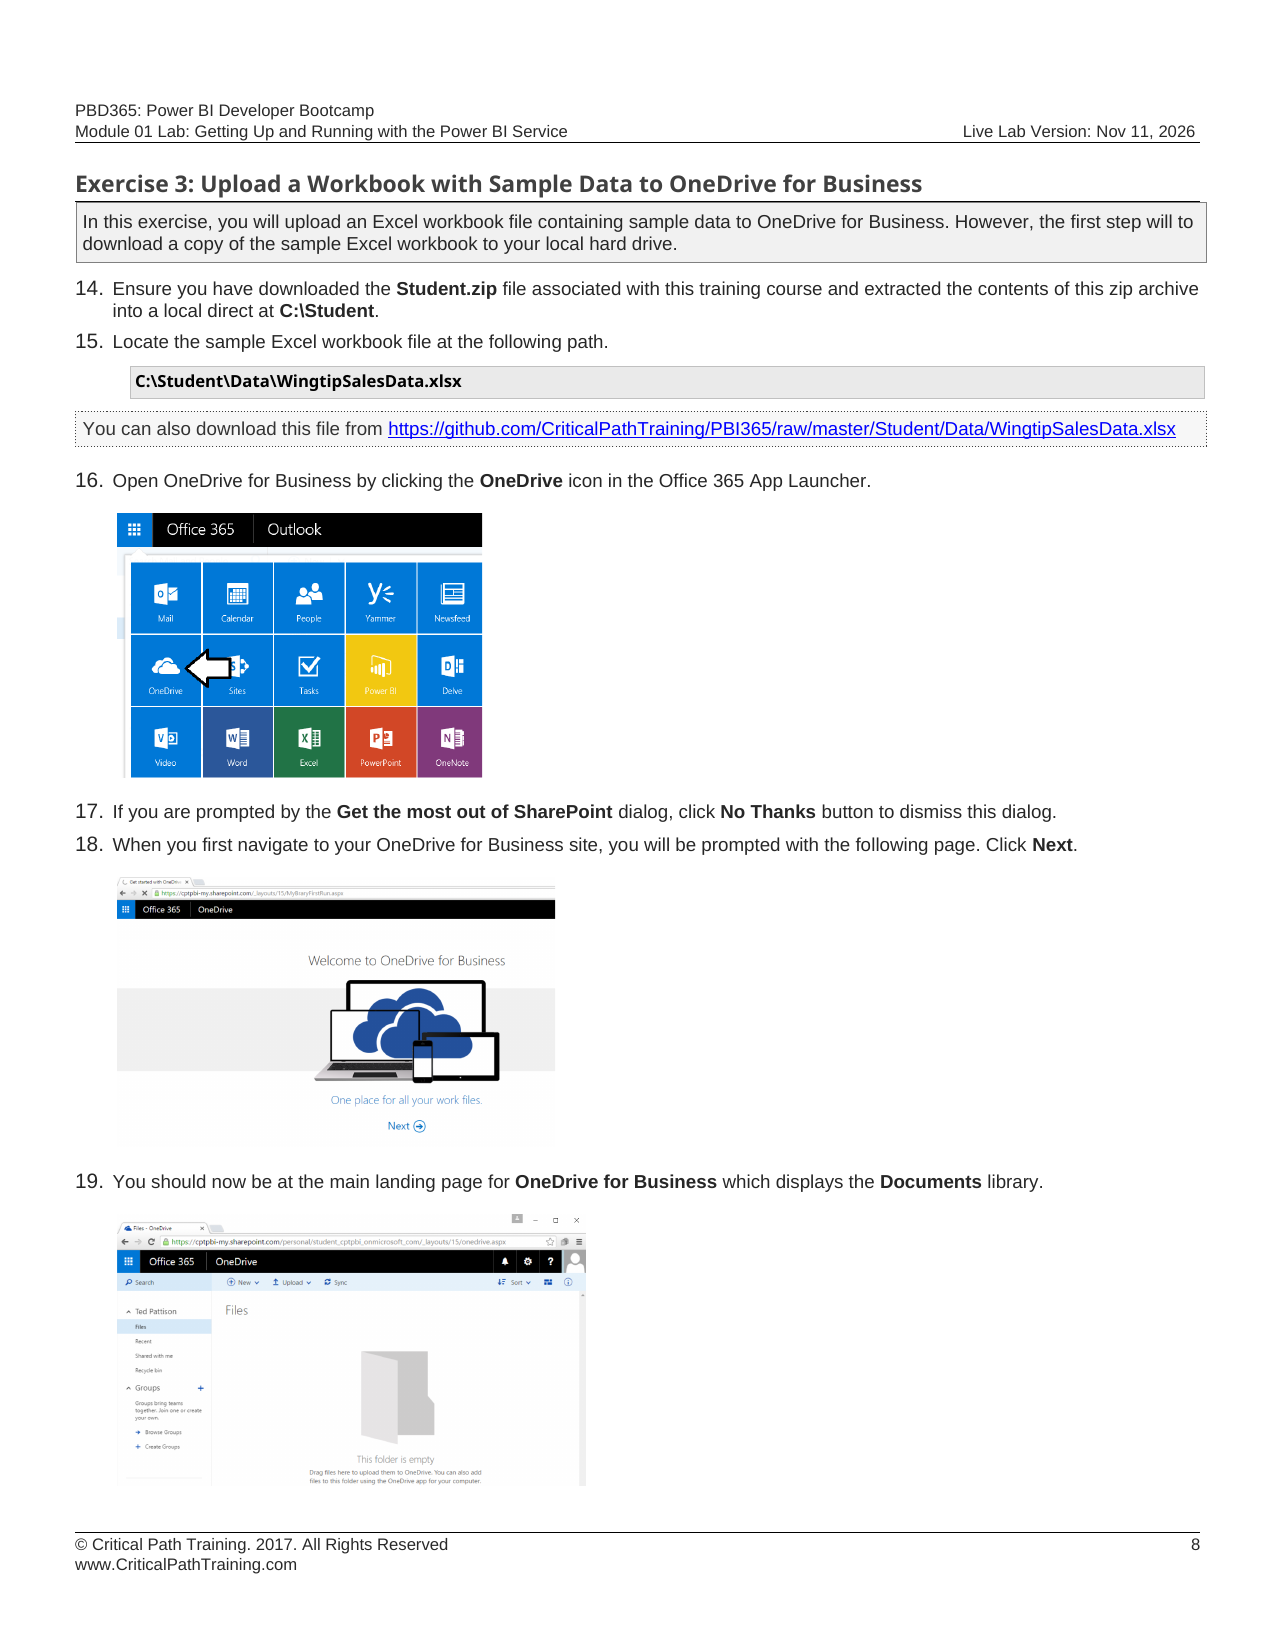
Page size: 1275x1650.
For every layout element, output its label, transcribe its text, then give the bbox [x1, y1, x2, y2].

text You should now be at the main landing page for OneDrive for Business which displays the Documents library. [75, 1168, 1200, 1192]
text You can also download this file from https://github.com/CriticalPathTraining/PBI365/raw/master/Student/Data/WingtipSalesData.xlsx [75, 411, 1207, 447]
text When you first navigate to your OneDrive for Business site, you will be prompted with the following page. Click Next. [75, 831, 1200, 855]
text In this exercise, you will upload an Excel workbook file containing sample data to OneDrive for Business. However, the first step will to download a copy of the sample Excel workbook to your local hard drive. [77, 203, 1206, 262]
text If you are prompted by the Get the most out of SharePoint dialog, click No Thanks button to dismiss this dialog. [75, 799, 1200, 823]
list Locate the sample Excel workbook file at the following path. [75, 329, 1200, 353]
text C:\Student\Data\WingtipSalesData.xlsx [131, 367, 1204, 398]
list Open OneDrive for Business by clicking the OneDrive icon in the Office 365 App Launcher. [75, 467, 1200, 491]
picture [117, 513, 483, 778]
list Ensure you have downloaded the Student.zip file associated with this training course and extracted the contents of this zip archive into a local direct at C:\Student. [75, 275, 1200, 321]
subtitle Exercise 3: Upload a Workbook with Sample Data to OneDrive for Business [75, 168, 1200, 201]
